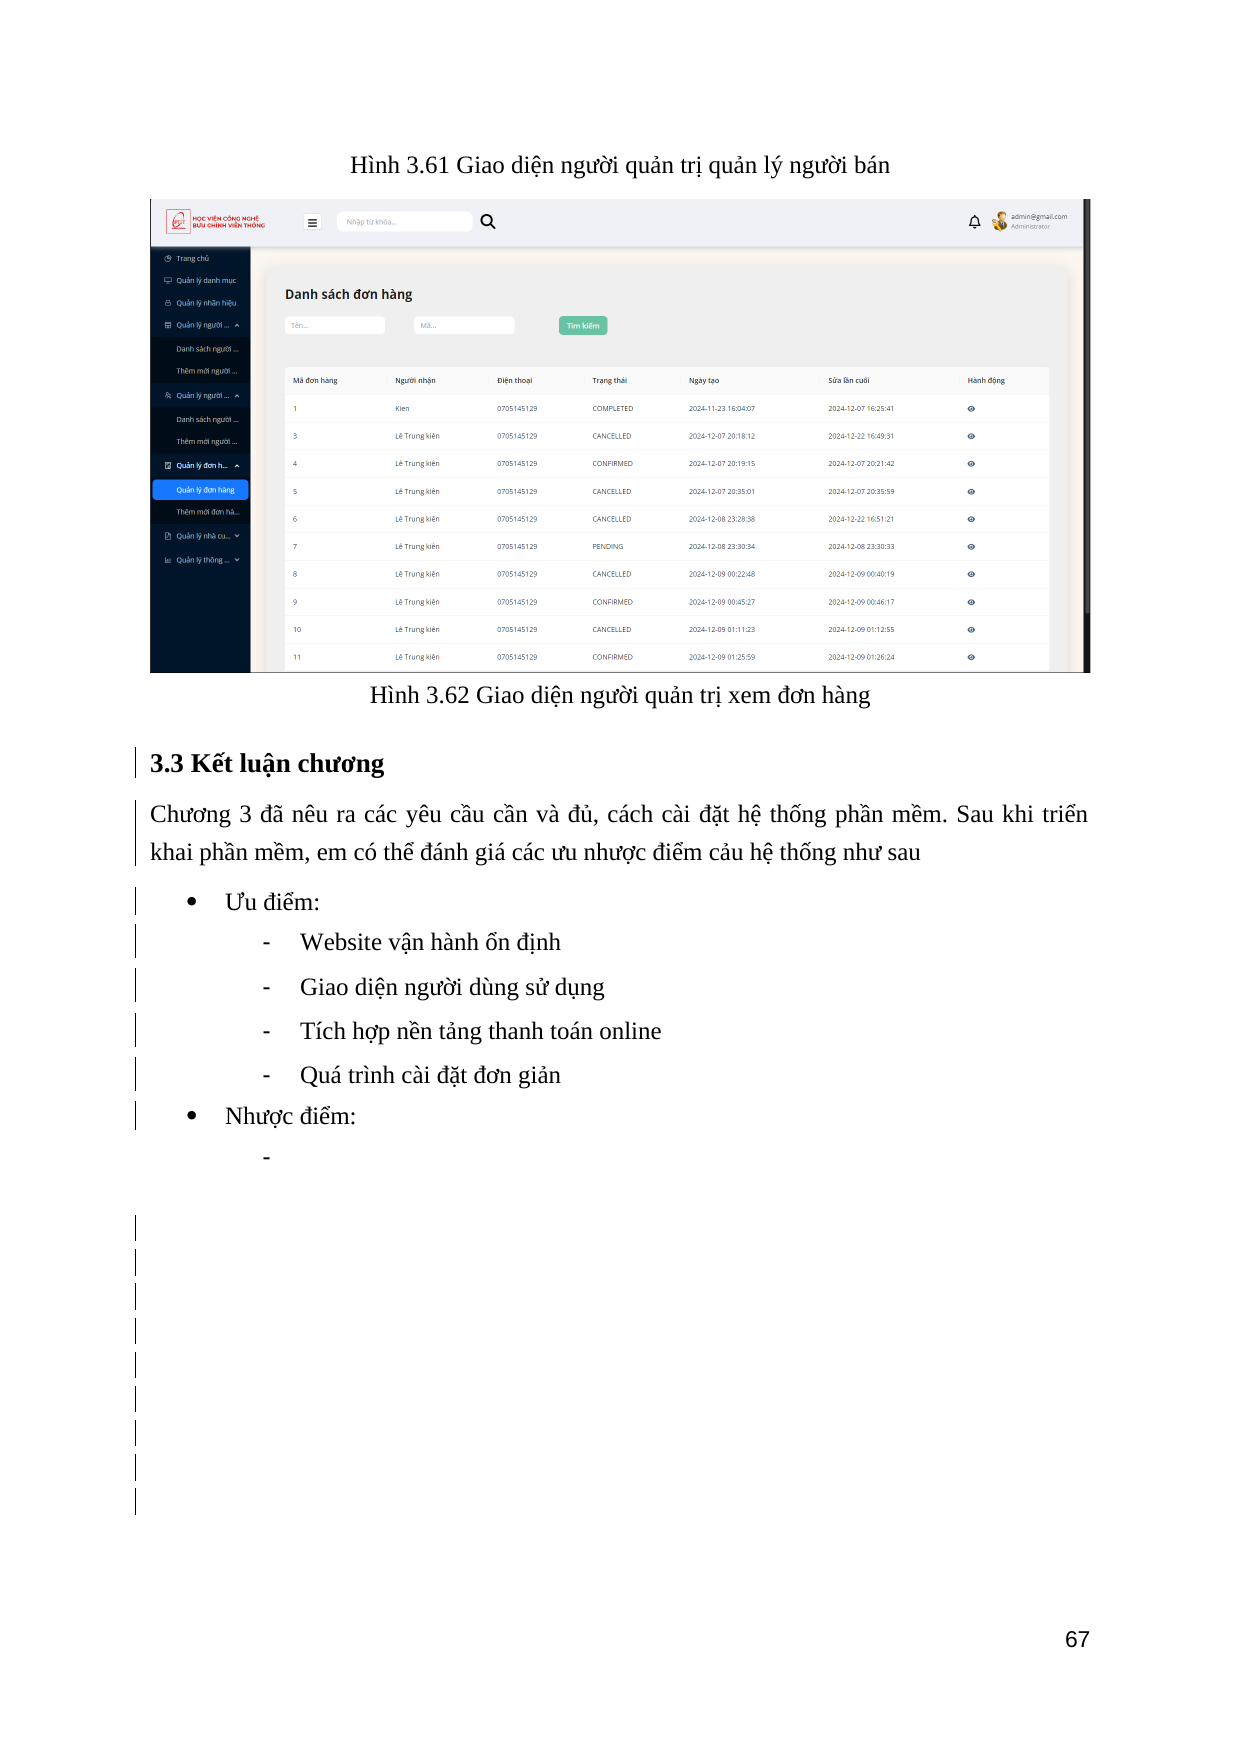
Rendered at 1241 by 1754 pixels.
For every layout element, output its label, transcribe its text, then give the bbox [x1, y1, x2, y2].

list Quá trình cài đặt đơn giản [262, 1057, 1090, 1091]
list Tích hợp nền tảng thanh toán online [262, 1012, 1090, 1047]
text Chương 3 đã nêu ra các yêu cầu cần và đủ, cách cài đặt hệ thống phần mềm. Sau khi triển khai phần mềm, em có thể đánh giá các ưu nhược điểm cảu hệ thống như sau [150, 799, 1090, 866]
list Website vận hành ổn định [262, 924, 1090, 958]
picture [150, 199, 1091, 673]
subtitle 3.3 Kết luận chương [150, 747, 1090, 778]
list Nhược điểm: [187, 1101, 1090, 1130]
list Giao diện người dùng sử dụng [262, 968, 1090, 1002]
list Ưu điểm: [187, 887, 1090, 915]
